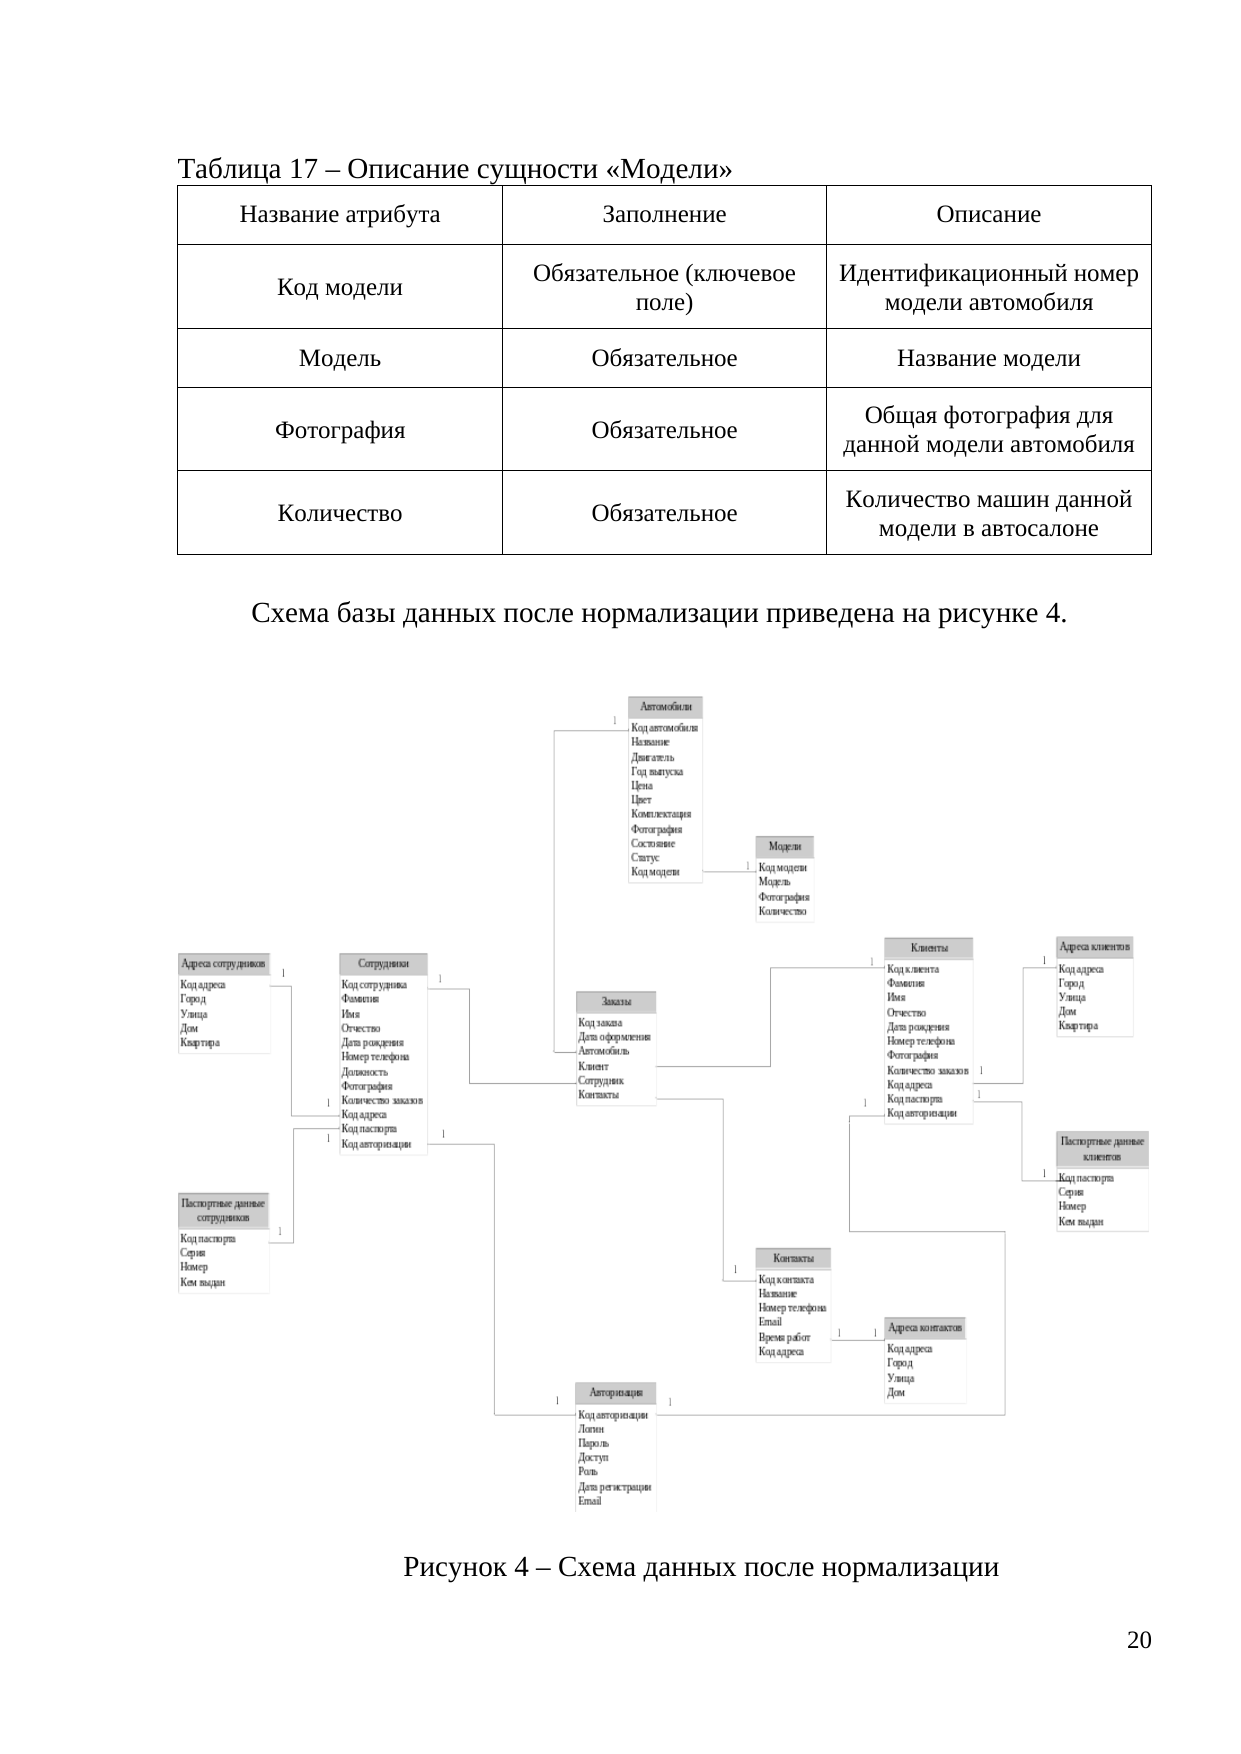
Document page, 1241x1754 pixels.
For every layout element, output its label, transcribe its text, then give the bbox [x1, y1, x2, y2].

table_header Заполнение [503, 186, 826, 244]
table_cell Количество машин данной модели в автосалоне [827, 471, 1151, 554]
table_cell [827, 245, 1151, 328]
table_header Название атрибута [178, 186, 502, 244]
text Таблица 17 – Описание сущности «Модели» [177, 152, 1152, 185]
table_cell Общая фотография для данной модели автомобиля [827, 388, 1151, 470]
table_cell Обязательное [503, 471, 826, 554]
table_cell Фотография [178, 388, 502, 470]
table_header Описание [827, 186, 1151, 244]
table_cell Название модели [827, 329, 1151, 387]
text Рисунок 4 – Схема данных после нормализации [177, 1549, 1152, 1582]
text Схема базы данных после нормализации приведена на рисунке 4. [177, 592, 1152, 630]
table_cell Количество [178, 471, 502, 554]
table_cell Обязательное [503, 329, 826, 387]
table_cell Модель [178, 329, 502, 387]
table_cell Обязательное (ключевое поле) [503, 245, 826, 328]
table_cell Код модели [178, 245, 502, 328]
table_cell Обязательное [503, 388, 826, 470]
